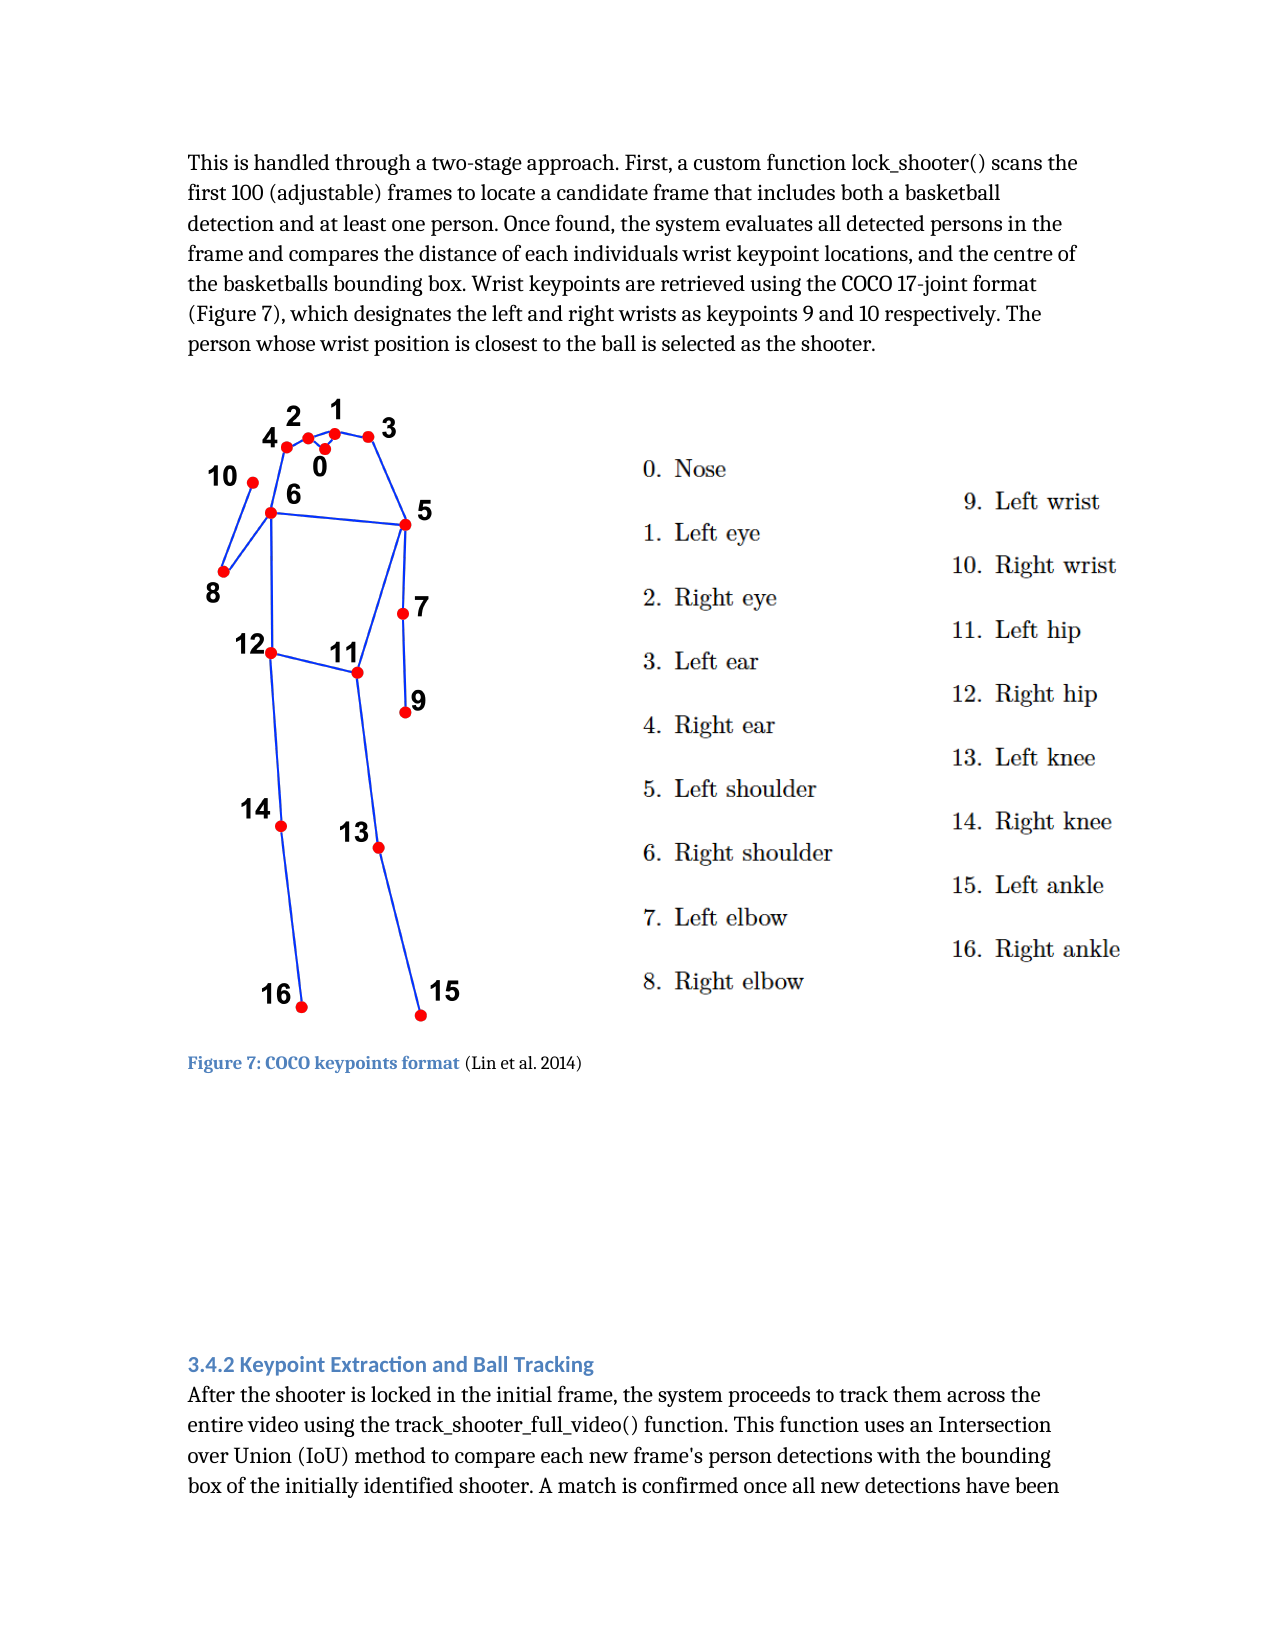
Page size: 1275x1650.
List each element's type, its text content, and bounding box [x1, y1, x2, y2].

text Figure 7: COCO keypoints format [187, 1052, 1087, 1074]
text This is handled through a two-stage approach. First, a custom function lock_shooter() scans the first 100 (adjustable) frames to locate a candidate frame that includes both a basketball detection and at least one person. Once found, the system evaluates all detected persons in the frame and compares the distance of each individuals wrist keypoint locations, and the centre of the basketballs bounding box. Wrist keypoints are retrieved using the COCO 17-joint format (Figure 7), which designates the left and right wrists as keypoints 9 and 10 respectively. The person whose wrist position is closest to the ball is selected as the shooter. [187, 150, 1087, 358]
picture [187, 382, 477, 1028]
picture [601, 433, 1188, 1027]
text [187, 1382, 1087, 1499]
subtitle 3.4.2 Keypoint Extraction and Ball Tracking [187, 1350, 1087, 1378]
